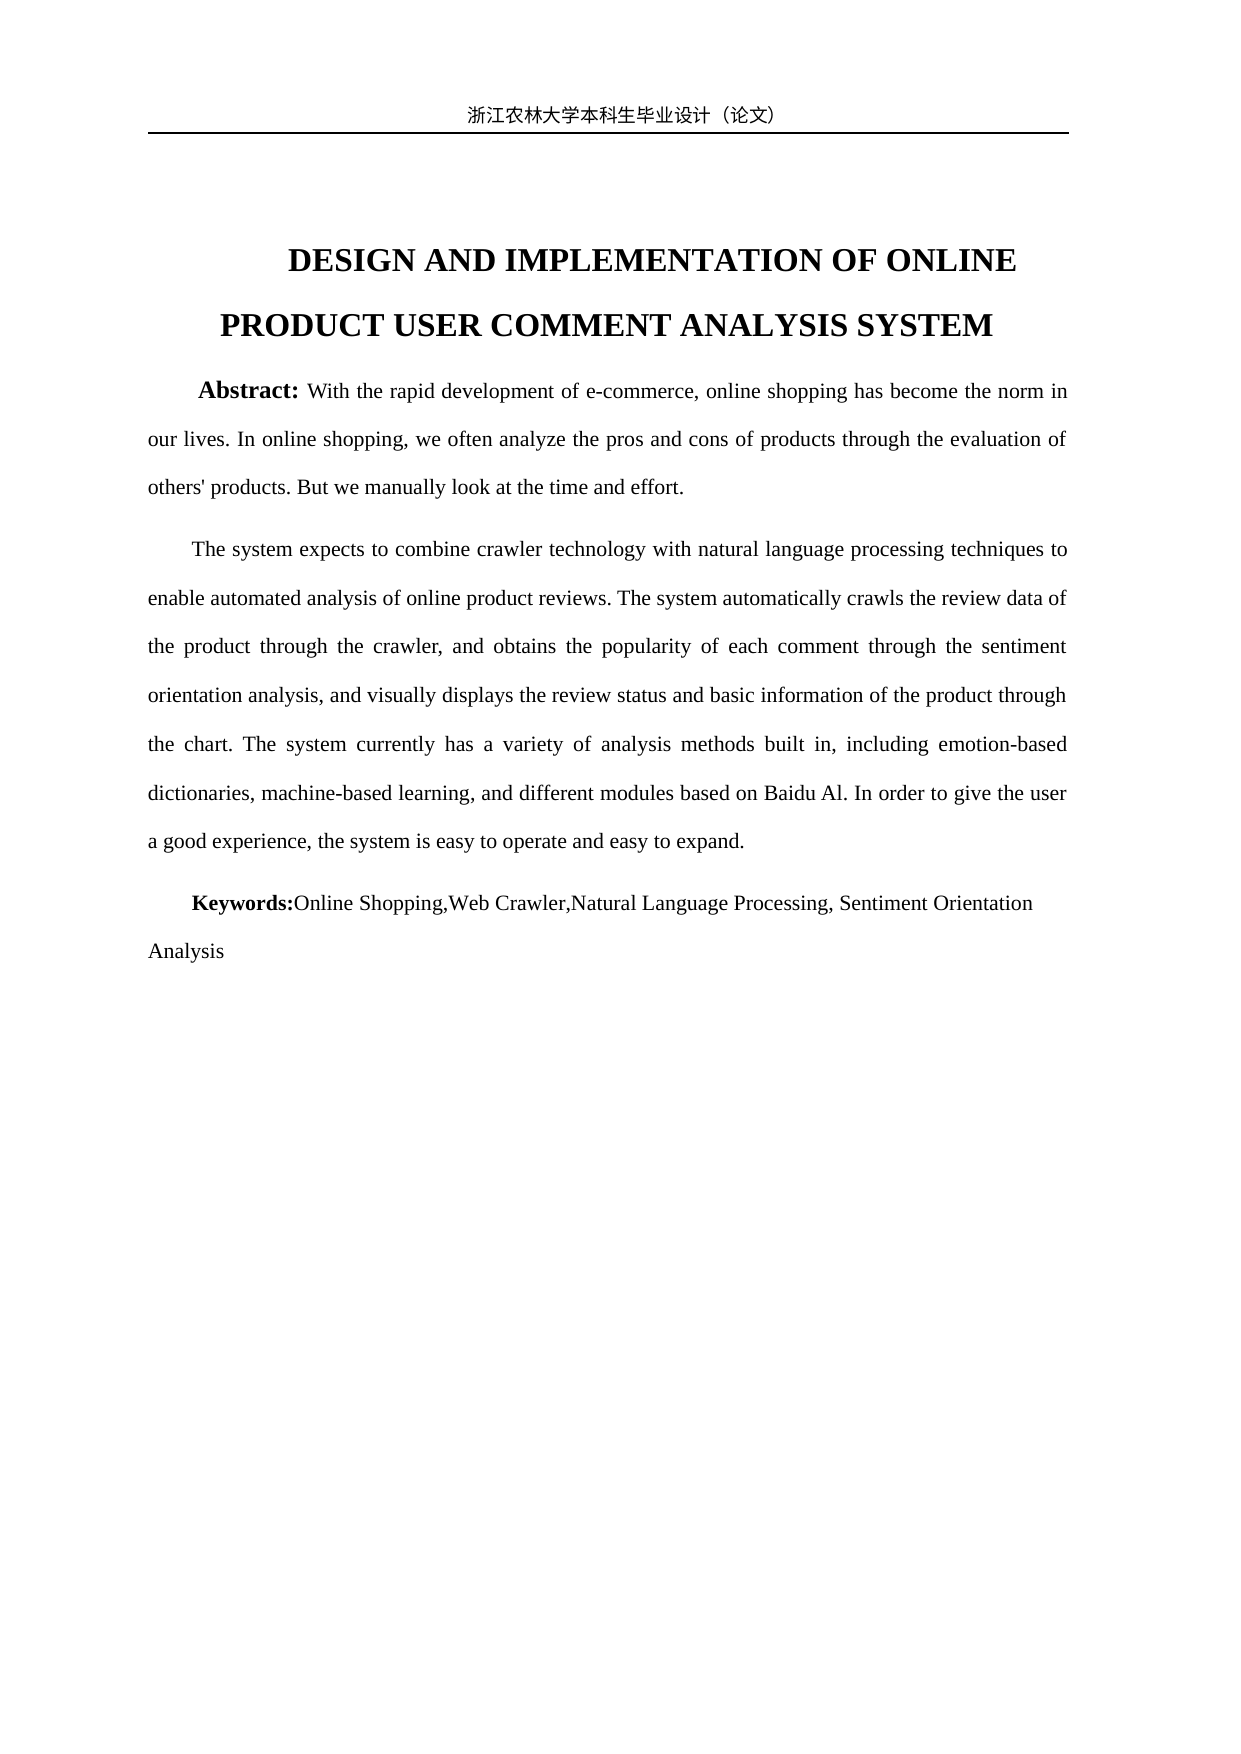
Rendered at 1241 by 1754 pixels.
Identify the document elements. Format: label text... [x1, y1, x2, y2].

text The system expects to combine crawler technology with natural language processing techniques to enable automated analysis of online product reviews. The system automatically crawls the review data of the product through the crawler, and obtains the popularity of each comment through the sentiment orientation analysis, and visually displays the review status and basic information of the product through the chart. The system currently has a variety of analysis methods built in, including emotion-based dictionaries, machine-based learning, and different modules based on Baidu Al. In order to give the user a good experience, the system is easy to operate and easy to expand. [148, 532, 1069, 857]
text Abstract: With the rapid development of e-commerce, online shopping has become the norm in our lives. In online shopping, we often analyze the pros and cons of products through the evaluation of others' products. But we manually look at the time and effort. [148, 373, 1069, 503]
text DESIGN AND IMPLEMENTATION OF ONLINE PRODUCT USER COMMENT ANALYSIS SYSTEM [148, 227, 1066, 357]
text Keywords:Online Shopping,Web Crawler,Natural Language Processing, Sentiment Orientation Analysis [148, 886, 1069, 967]
